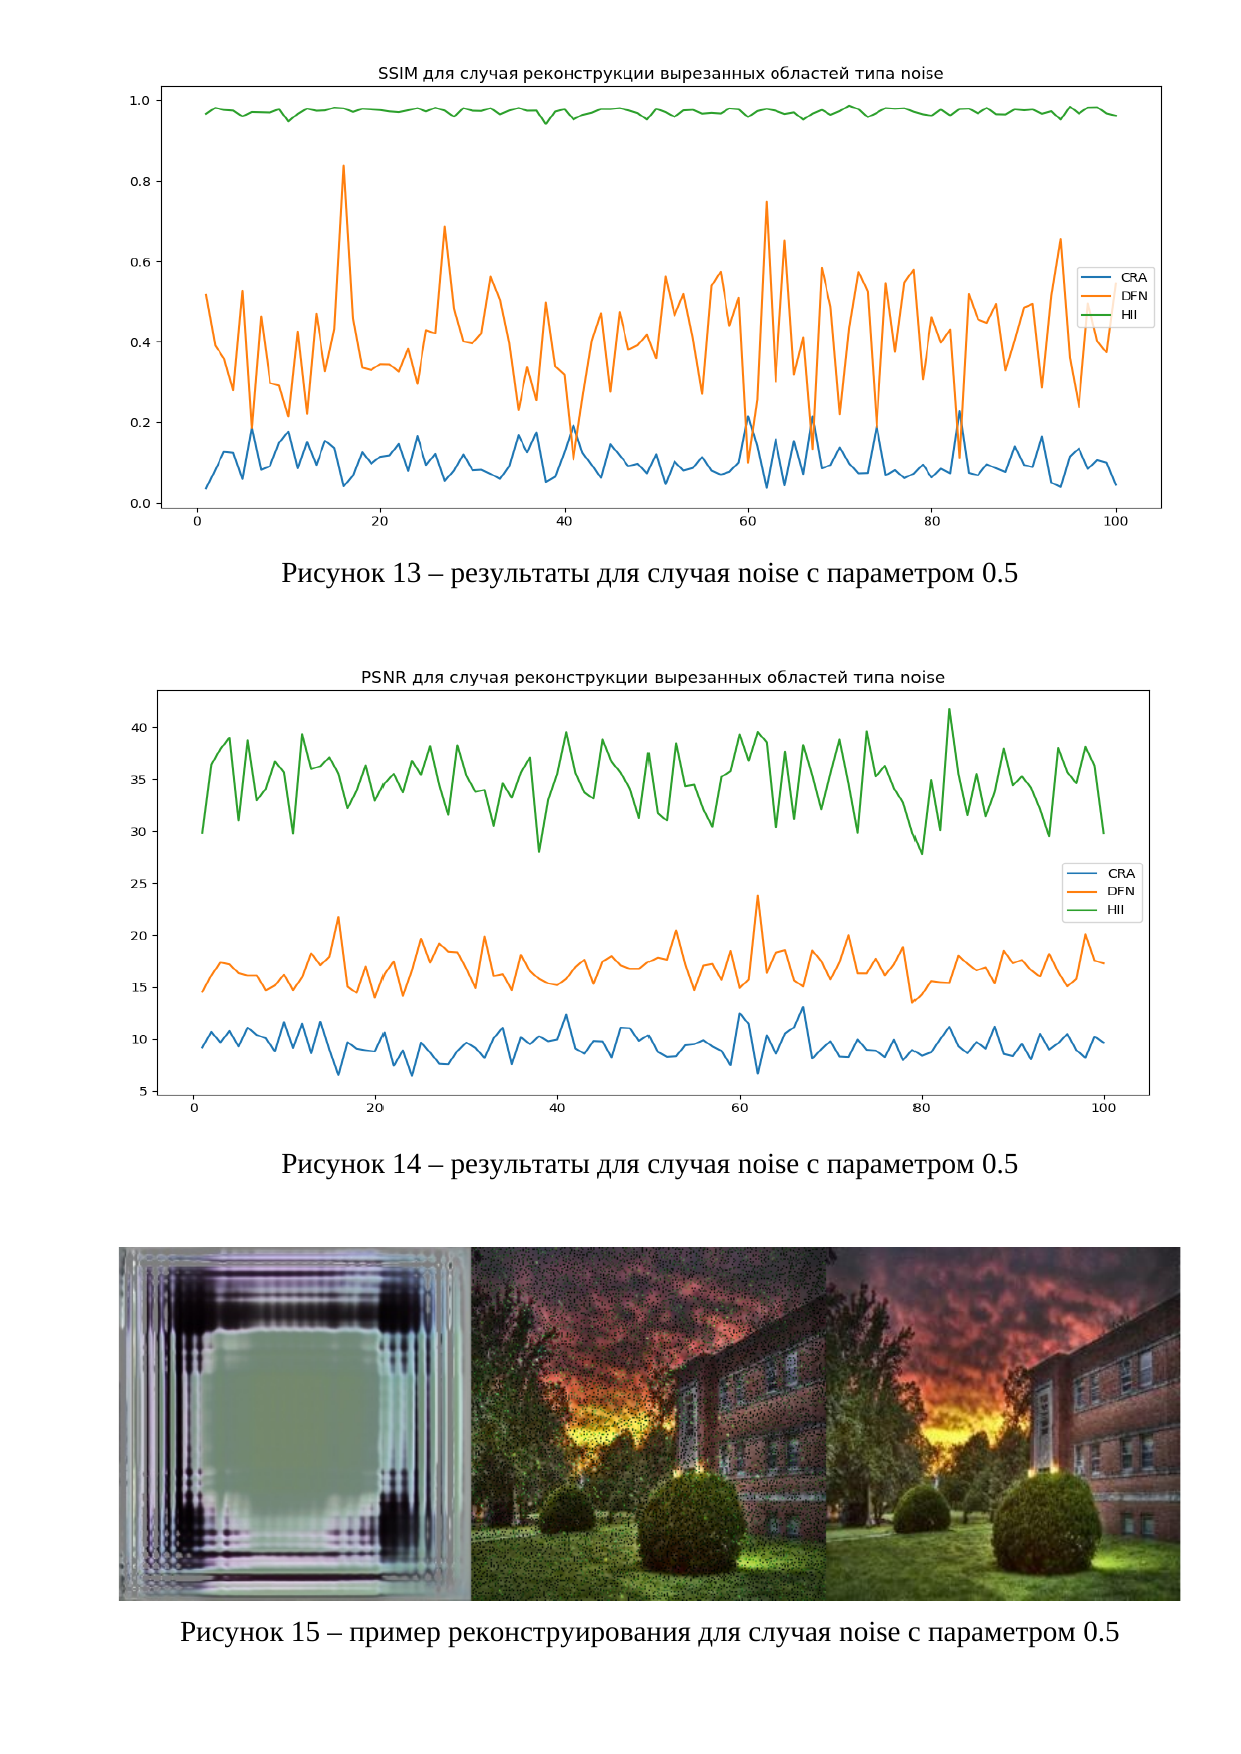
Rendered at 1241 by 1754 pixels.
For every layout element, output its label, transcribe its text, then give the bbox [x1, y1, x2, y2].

text Рисунок 13 – результаты для случая noise с параметром 0.5 [118, 556, 1181, 589]
picture [118, 59, 1181, 542]
text Рисунок 14 – результаты для случая noise с параметром 0.5 [118, 1146, 1181, 1180]
text Рисунок 15 – пример реконструирования для случая noise с параметром 0.5 [118, 1614, 1181, 1648]
picture [118, 656, 1182, 1133]
picture [118, 1247, 1181, 1601]
